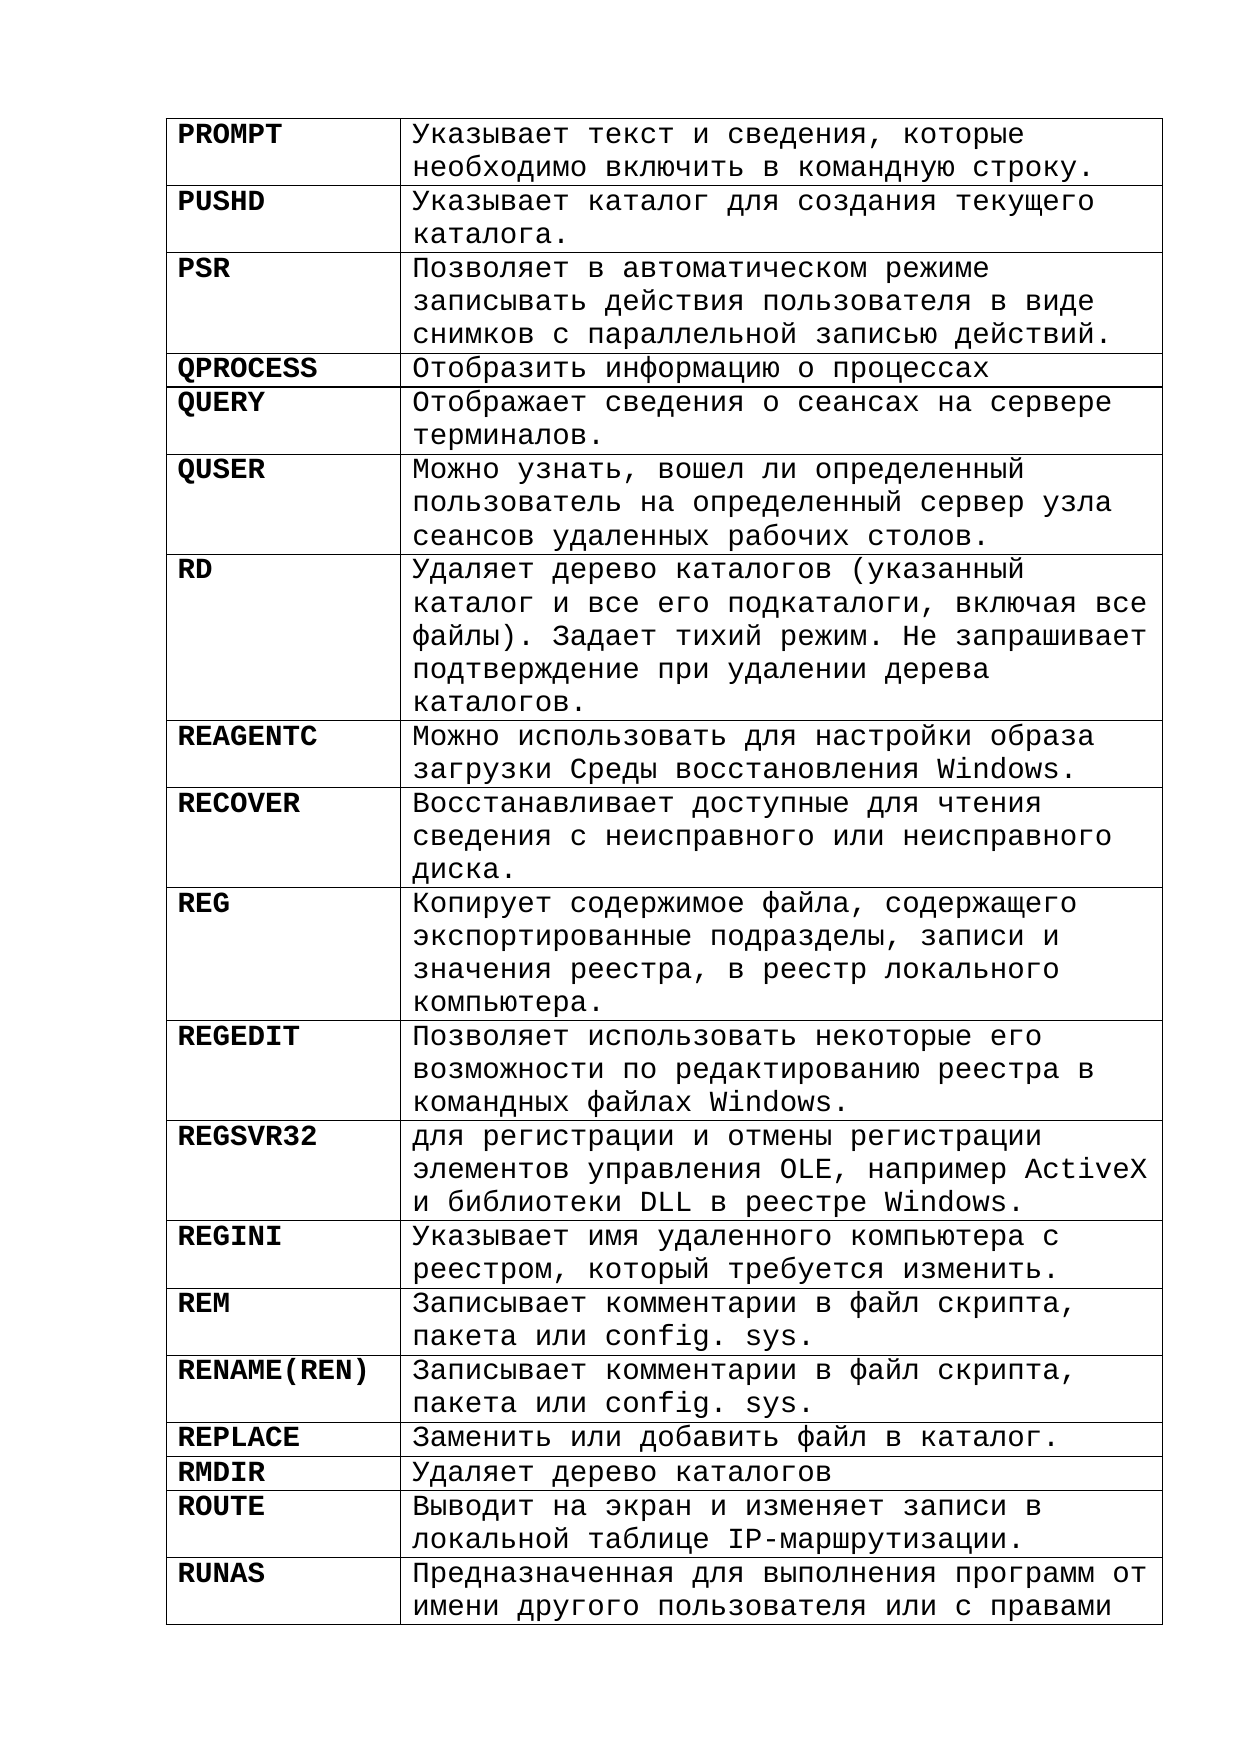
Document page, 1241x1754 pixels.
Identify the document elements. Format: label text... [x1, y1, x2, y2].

table_cell Записывает комментарии в файл скрипта, пакета или config. sys. [401, 1356, 1162, 1422]
table_cell RMDIR [167, 1457, 400, 1490]
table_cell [401, 1558, 1162, 1624]
table_cell RECOVER [167, 788, 400, 887]
table_cell Указывает каталог для создания текущего каталога. [401, 186, 1162, 252]
table_cell для регистрации и отмены регистрации элементов управления OLE, например ActiveX и библиотеки DLL в реестре Windows. [401, 1121, 1162, 1220]
table_cell QPROCESS [167, 354, 400, 386]
table_cell Заменить или добавить файл в каталог. [401, 1423, 1162, 1456]
table_cell Отображает сведения о сеансах на сервере терминалов. [401, 388, 1162, 453]
table_cell QUSER [167, 455, 400, 554]
table_cell QUERY [167, 388, 400, 453]
table_cell PROMPT [167, 119, 400, 185]
table_cell ROUTE [167, 1491, 400, 1557]
table_cell Выводит на экран и изменяет записи в локальной таблице IP-маршрутизации. [401, 1491, 1162, 1557]
table_cell Копирует содержимое файла, содержащего экспортированные подразделы, записи и значения реестра, в реестр локального компьютера. [401, 888, 1162, 1020]
table_cell REGEDIT [167, 1021, 400, 1120]
table_cell Можно использовать для настройки образа загрузки Среды восстановления Windows. [401, 721, 1162, 787]
table_cell REGSVR32 [167, 1121, 400, 1220]
table_cell Позволяет использовать некоторые его возможности по редактированию реестра в командных файлах Windows. [401, 1021, 1162, 1120]
table_cell Удаляет дерево каталогов [401, 1457, 1162, 1490]
table_cell REGINI [167, 1221, 400, 1287]
table_cell REPLACE [167, 1423, 400, 1456]
table_cell Отобразить информацию о процессах [401, 354, 1162, 386]
table_cell Удаляет дерево каталогов (указанный каталог и все его подкаталоги, включая все файлы). Задает тихий режим. Не запрашивает подтверждение при удалении дерева каталогов. [401, 555, 1162, 720]
table_cell REAGENTC [167, 721, 400, 787]
table_cell PUSHD [167, 186, 400, 252]
table_cell Восстанавливает доступные для чтения сведения с неисправного или неисправного диска. [401, 788, 1162, 887]
table_cell RD [167, 555, 400, 720]
table_cell Записывает комментарии в файл скрипта, пакета или config. sys. [401, 1289, 1162, 1354]
table_cell REG [167, 888, 400, 1020]
table_cell PSR [167, 253, 400, 352]
table_cell Указывает текст и сведения, которые необходимо включить в командную строку. [401, 119, 1162, 185]
table_cell Можно узнать, вошел ли определенный пользователь на определенный сервер узла сеансов удаленных рабочих столов. [401, 455, 1162, 554]
table_cell REM [167, 1289, 400, 1354]
table_cell Указывает имя удаленного компьютера с реестром, который требуется изменить. [401, 1221, 1162, 1287]
table_cell Позволяет в автоматическом режиме записывать действия пользователя в виде снимков с параллельной записью действий. [401, 253, 1162, 352]
table_cell RUNAS [167, 1558, 400, 1624]
table_cell RENAME(REN) [167, 1356, 400, 1422]
